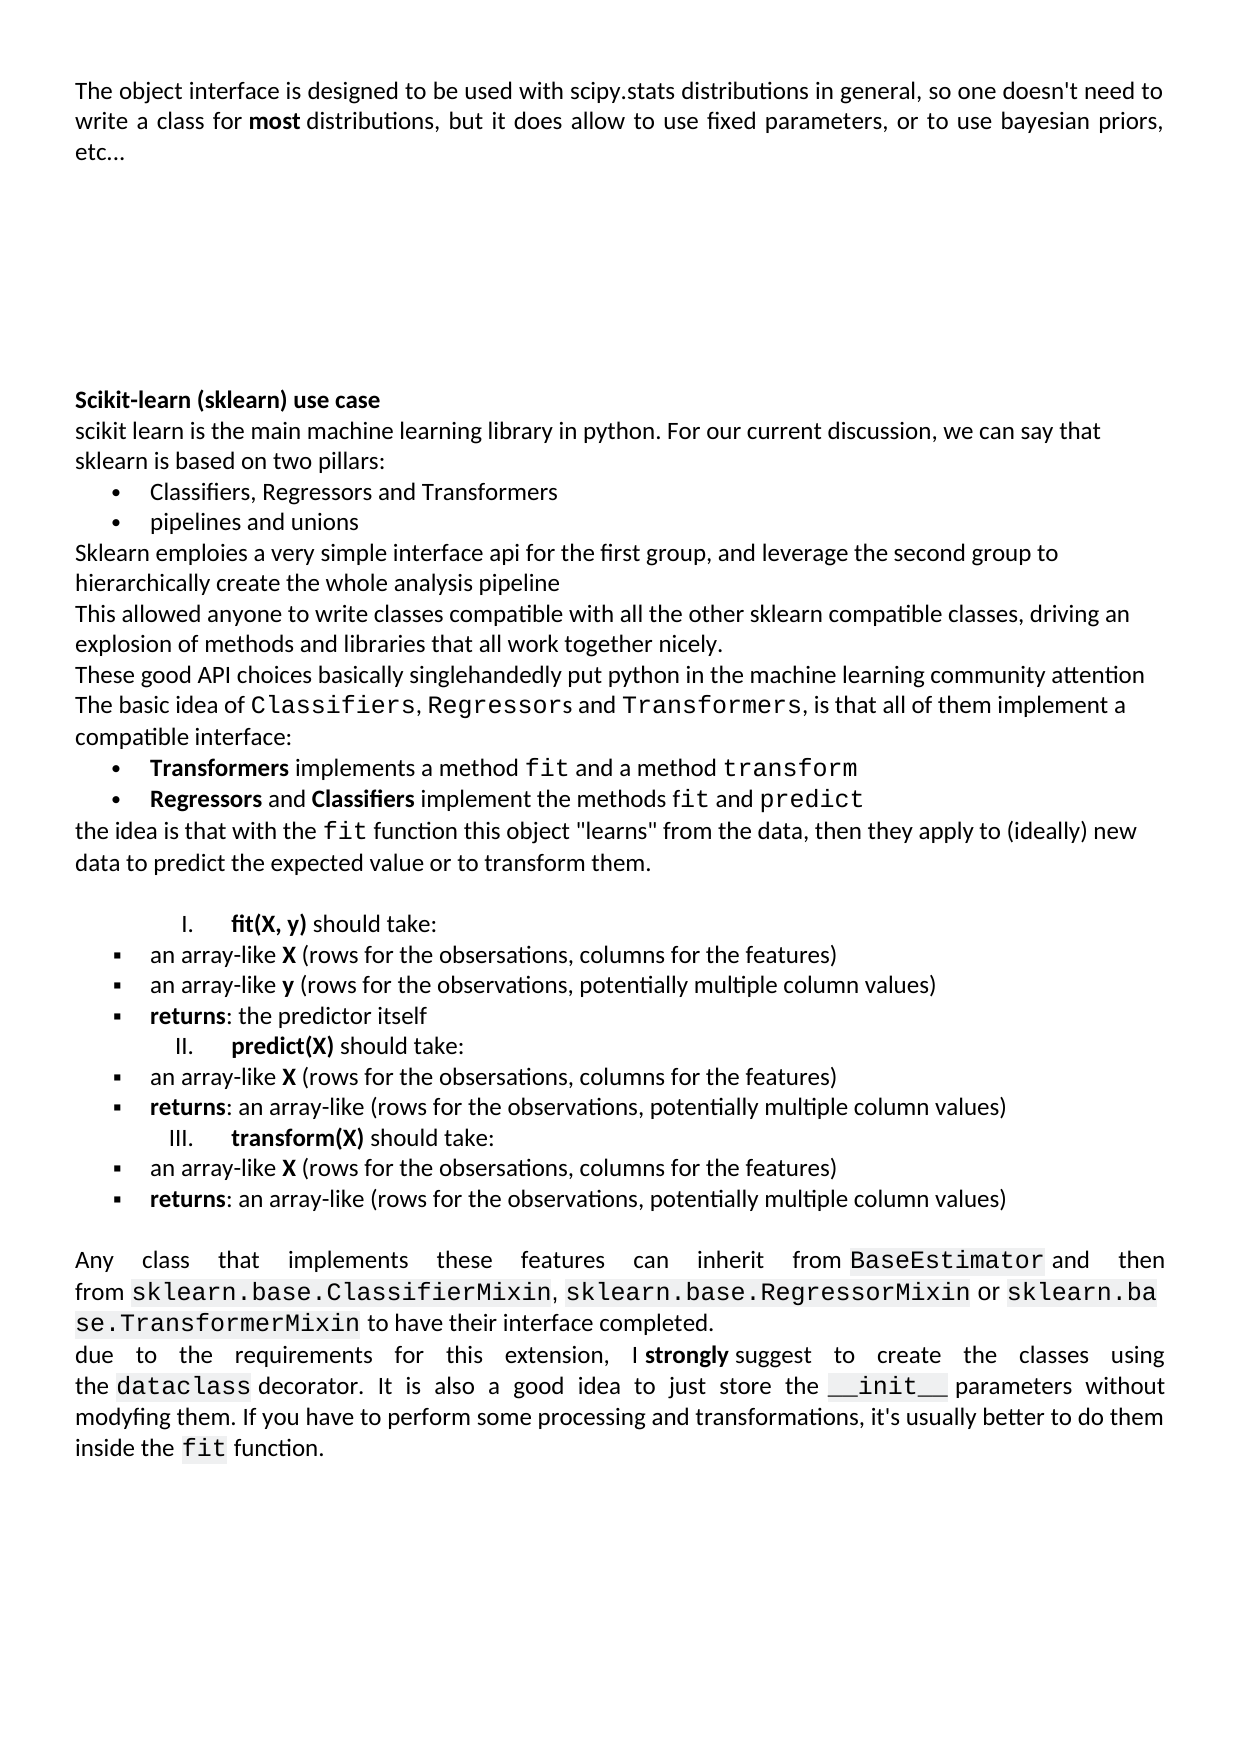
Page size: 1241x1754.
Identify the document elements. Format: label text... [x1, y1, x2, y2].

list Classifiers, Regressors and Transformers [112, 476, 1165, 506]
list returns: the predictor itself [112, 1000, 1165, 1030]
subtitle Scikit-learn (sklearn) use case [75, 384, 1165, 415]
list an array-like X (rows for the obsersations, columns for the features) [112, 939, 1165, 969]
text Sklearn emploies a very simple interface api for the first group, and leverage the second group to hierarchically create the whole analysis pipeline [75, 537, 1165, 598]
list an array-like X (rows for the obsersations, columns for the features) [112, 1152, 1165, 1183]
text These good API choices basically singlehandedly put python in the machine learning community attention [75, 659, 1165, 689]
list an array-like X (rows for the obsersations, columns for the features) [112, 1061, 1165, 1091]
list returns: an array-like (rows for the observations, potentially multiple column values) [112, 1091, 1165, 1122]
text the idea is that with the fit function this object "learns" from the data, then they apply to (ideally) new data to predict the expected value or to transform them. [75, 815, 1165, 878]
list transform(X) should take: [194, 1122, 1165, 1152]
list Transformers implements a method fit and a method transform [112, 752, 1165, 784]
text This allowed anyone to write classes compatible with all the other sklearn compatible classes, driving an explosion of methods and libraries that all work together nicely. [75, 598, 1165, 659]
text Any class that implements these features can inherit from BaseEstimator and then from sklearn.base.ClassifierMixin, sklearn.base.RegressorMixin or sklearn.base.TransformerMixin to have their interface completed. [75, 1244, 1165, 1339]
list predict(X) should take: [194, 1030, 1165, 1061]
text due to the requirements for this extension, I strongly suggest to create the classes using the dataclass decorator. It is also a good idea to just store the __init__ parameters without modyfing them. If you have to perform some processing and transformations, it's usually better to do them inside the fit function. [75, 1339, 1165, 1464]
list fit(X, y) should take: [194, 908, 1165, 939]
list Regressors and Classifiers implement the methods fit and predict [112, 784, 1165, 815]
list pipelines and unions [112, 506, 1165, 537]
text scikit learn is the main machine learning library in python. For our current discussion, we can say that sklearn is based on two pillars: [75, 415, 1165, 476]
text The basic idea of Classifiers, Regressors and Transformers, is that all of them implement a compatible interface: [75, 689, 1165, 752]
list returns: an array-like (rows for the observations, potentially multiple column values) [112, 1183, 1165, 1213]
text The object interface is designed to be used with scipy.stats distributions in general, so one doesn't need to write a class for most distributions, but it does allow to use fixed parameters, or to use bayesian priors, etc... [75, 75, 1165, 167]
list an array-like y (rows for the observations, potentially multiple column values) [112, 969, 1165, 1000]
